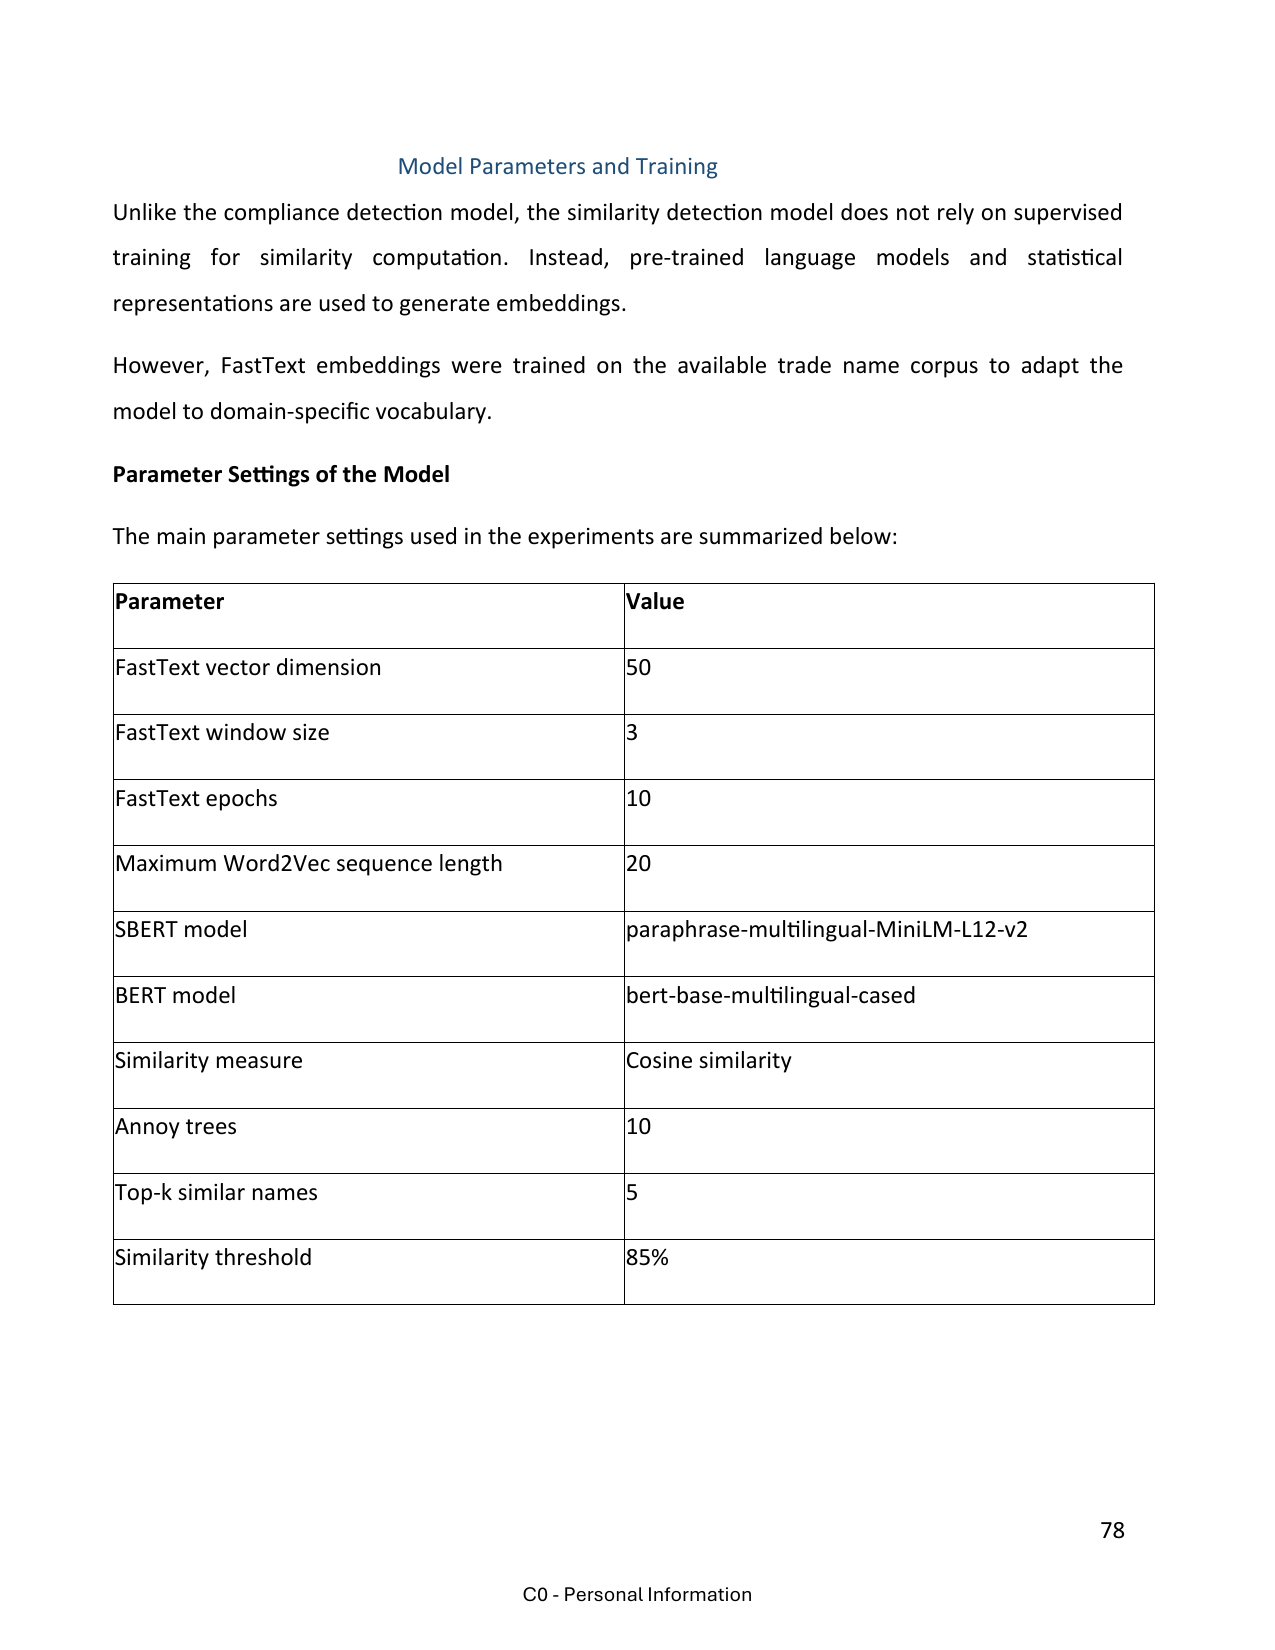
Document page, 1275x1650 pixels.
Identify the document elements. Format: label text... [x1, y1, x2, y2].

table_cell 85% [625, 1240, 1154, 1304]
table_cell bert-base-multilingual-cased [625, 977, 1154, 1042]
table_cell 20 [625, 846, 1154, 911]
table_cell Similarity threshold [114, 1240, 624, 1304]
table_cell 10 [625, 780, 1154, 845]
table_cell BERT model [114, 977, 624, 1042]
table_cell 3 [625, 715, 1154, 779]
table_cell Cosine similarity [625, 1043, 1154, 1107]
table_cell Top-k similar names [114, 1174, 624, 1239]
table_cell Maximum Word2Vec sequence length [114, 846, 624, 911]
table_header Value [625, 584, 1154, 648]
table_cell 50 [625, 649, 1154, 714]
text The main parameter settings used in the experiments are summarized below: [112, 520, 1125, 551]
text Unlike the compliance detection model, the similarity detection model does not rely on supervised training for similarity computation. Instead, pre-trained language models and statistical representations are used to generate embeddings. [112, 196, 1125, 318]
table_cell FastText window size [114, 715, 624, 779]
table_cell SBERT model [114, 912, 624, 976]
table_cell Annoy trees [114, 1109, 624, 1173]
table_header Parameter [114, 584, 624, 648]
table_cell Similarity measure [114, 1043, 624, 1107]
text However, FastText embeddings were trained on the available trade name corpus to adapt the model to domain-specific vocabulary. [112, 349, 1125, 426]
table_cell paraphrase-multilingual-MiniLM-L12-v2 [625, 912, 1154, 976]
subtitle Model Parameters and Training [397, 150, 1125, 181]
table_cell 5 [625, 1174, 1154, 1239]
table_cell FastText epochs [114, 780, 624, 845]
text Parameter Settings of the Model [112, 458, 1125, 488]
table_cell FastText vector dimension [114, 649, 624, 714]
table_cell 10 [625, 1109, 1154, 1173]
